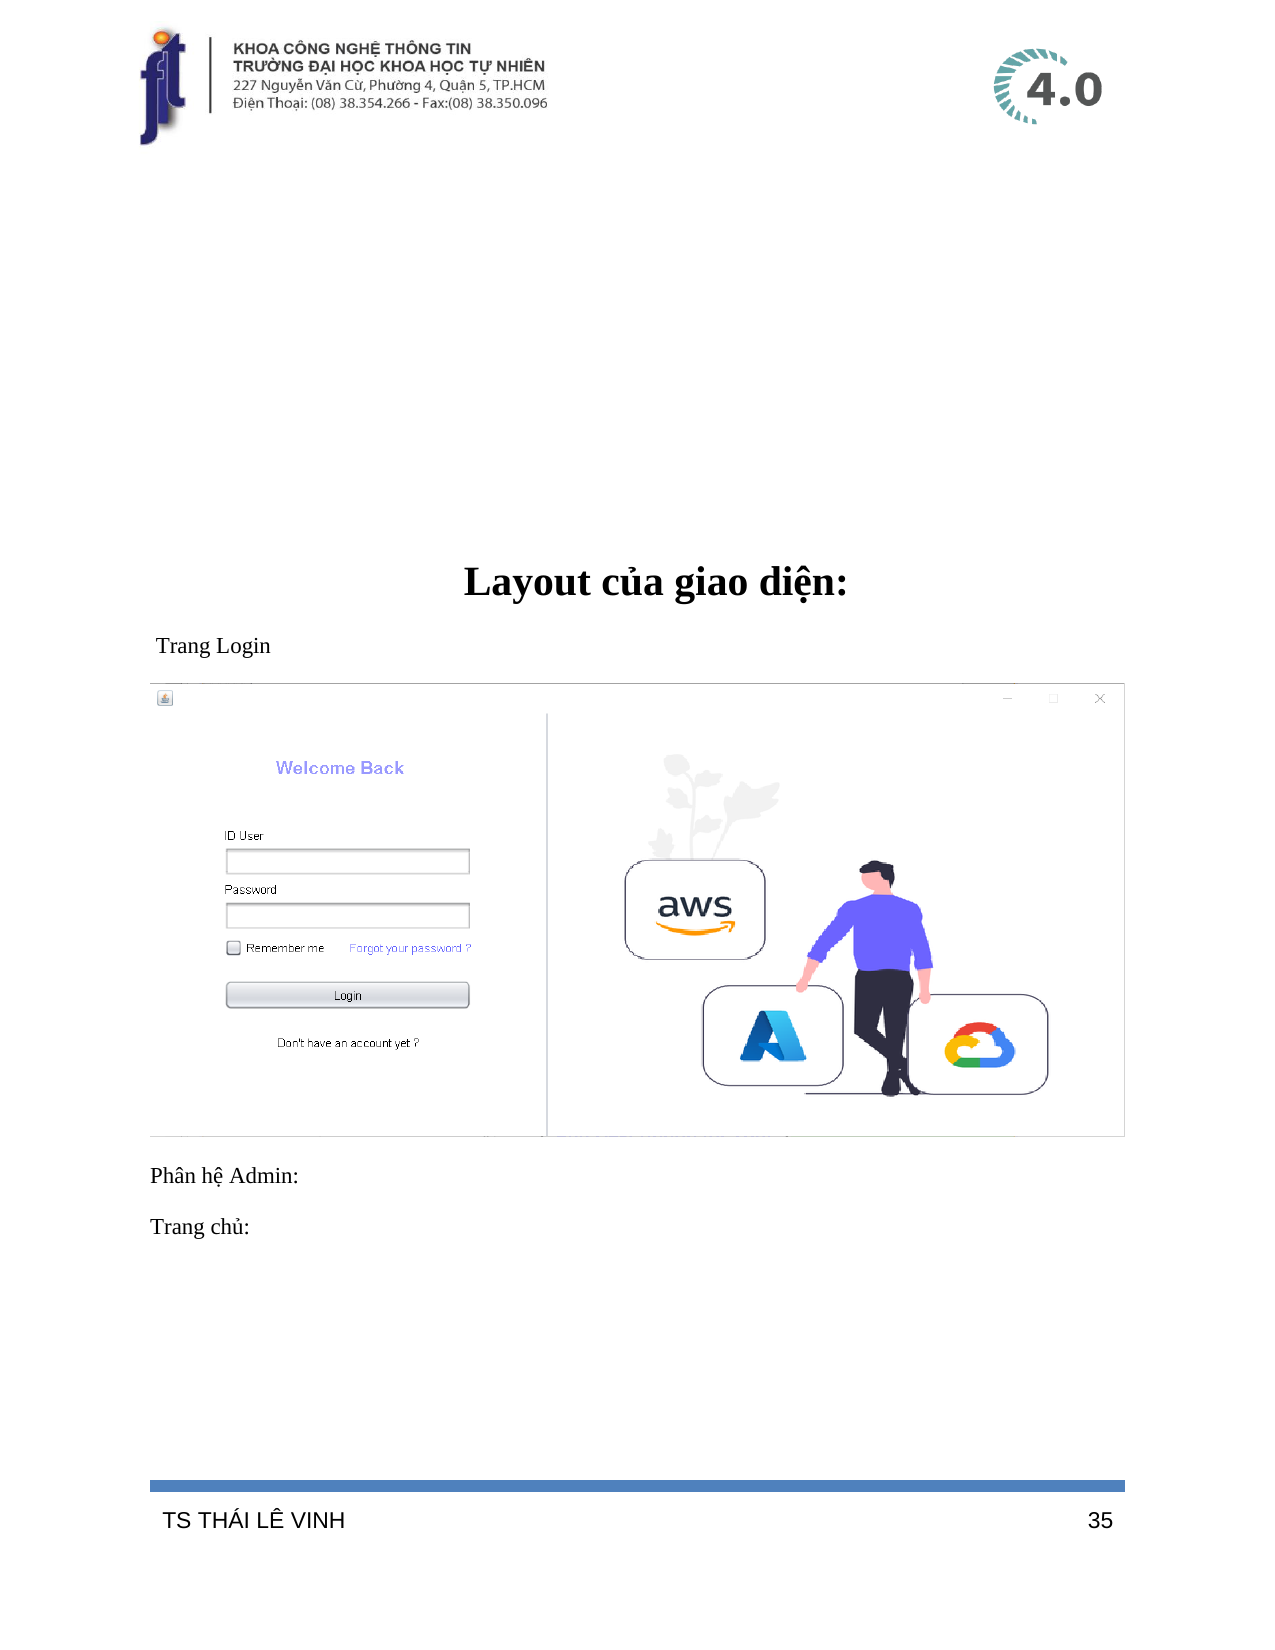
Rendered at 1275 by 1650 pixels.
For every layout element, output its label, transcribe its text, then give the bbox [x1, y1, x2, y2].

list Layout của giao diện: [187, 556, 1125, 604]
text Trang chủ: [150, 1213, 1125, 1239]
picture [150, 683, 1125, 1137]
text Phân hệ Admin: [150, 1162, 1125, 1188]
picture [985, 41, 1108, 126]
picture [117, 21, 580, 167]
text Trang Login [150, 632, 1125, 658]
